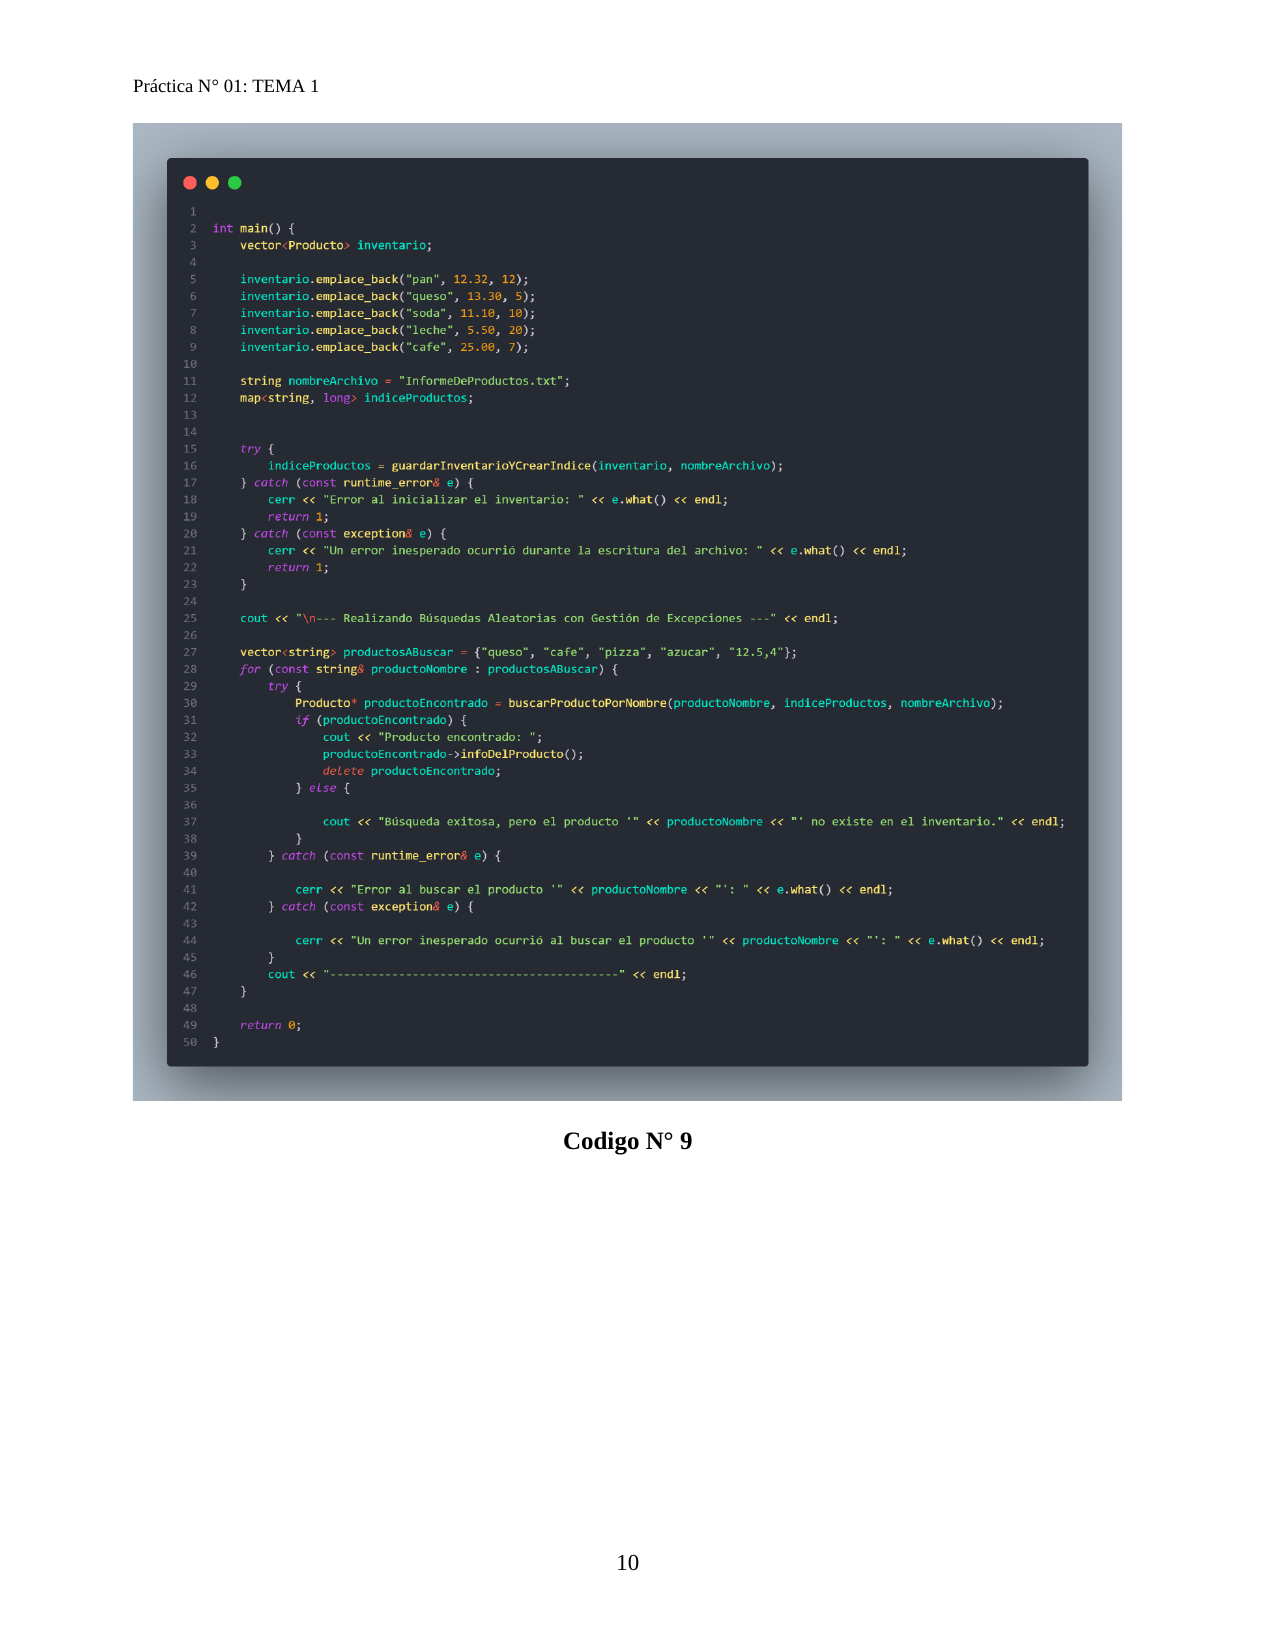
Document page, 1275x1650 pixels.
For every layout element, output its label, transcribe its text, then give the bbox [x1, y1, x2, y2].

picture [132, 123, 1123, 1101]
